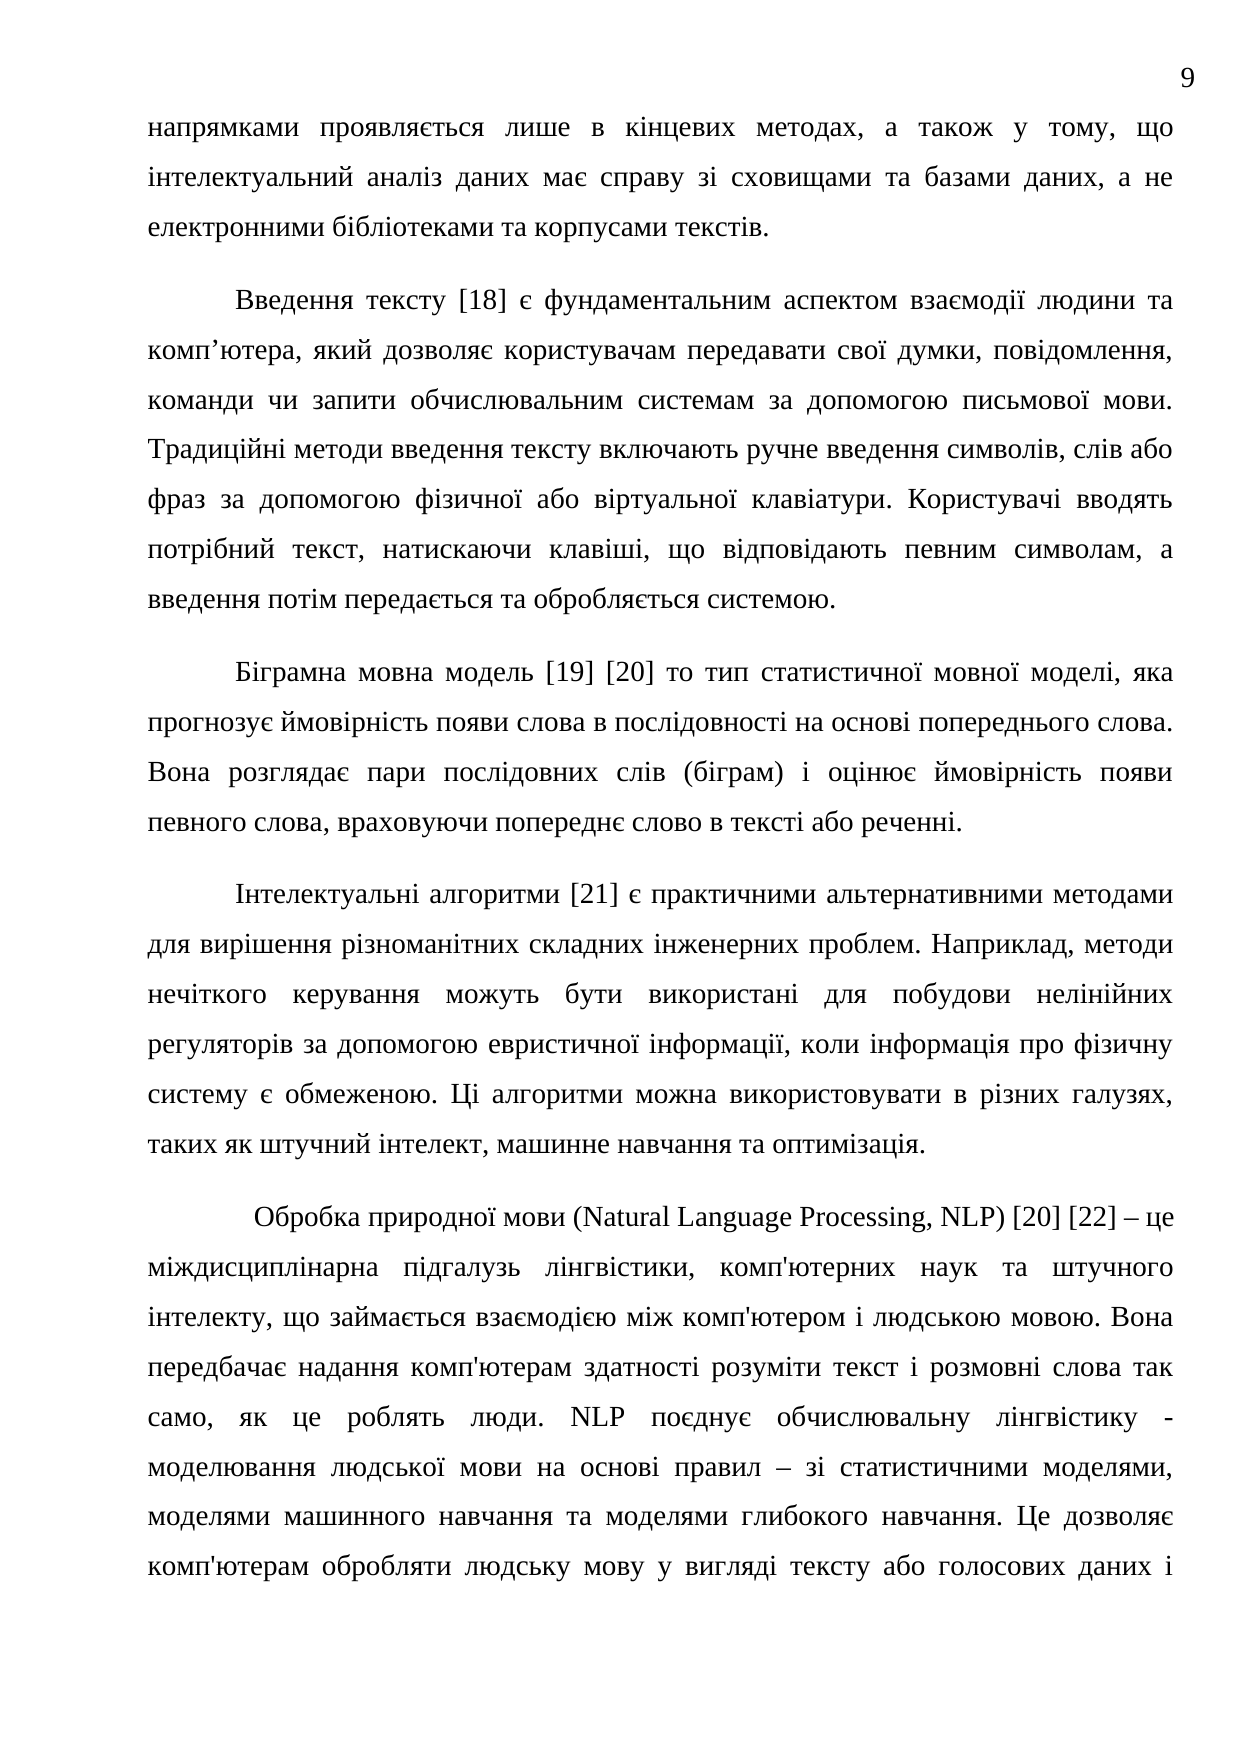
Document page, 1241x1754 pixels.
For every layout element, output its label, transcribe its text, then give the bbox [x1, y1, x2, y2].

text Інтелектуальні алгоритми [21] є практичними альтернативними методами для вирішення різноманітних складних інженерних проблем. Наприклад, методи нечіткого керування можуть бути використані для побудови нелінійних регуляторів за допомогою евристичної інформації, коли інформація про фізичну систему є обмеженою. Ці алгоритми можна використовувати в різних галузях, таких як штучний інтелект, машинне навчання та оптимізація. [147, 876, 1174, 1159]
text Біграмна мовна модель [19] [20] то тип статистичної мовної моделі, яка прогнозує ймовірність появи слова в послідовності на основі попереднього слова. Вона розглядає пари послідовних слів (біграм) і оцінює ймовірність появи певного слова, враховуючи попереднє слово в тексті або реченні. [147, 654, 1174, 837]
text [147, 1249, 1174, 1582]
text Обробка природної мови (Natural Language Processing, NLP) [20] [22] – це [147, 1199, 1175, 1232]
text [147, 109, 1174, 243]
text Введення тексту [18] є фундаментальним аспектом взаємодії людини та комп’ютера, який дозволяє користувачам передавати свої думки, повідомлення, команди чи запити обчислювальним системам за допомогою письмової мови. Традиційні методи введення тексту включають ручне введення символів, слів або фраз за допомогою фізичної або віртуальної клавіатури. Користувачі вводять потрібний текст, натискаючи клавіші, що відповідають певним символам, а введення потім передається та обробляється системою. [147, 282, 1174, 615]
